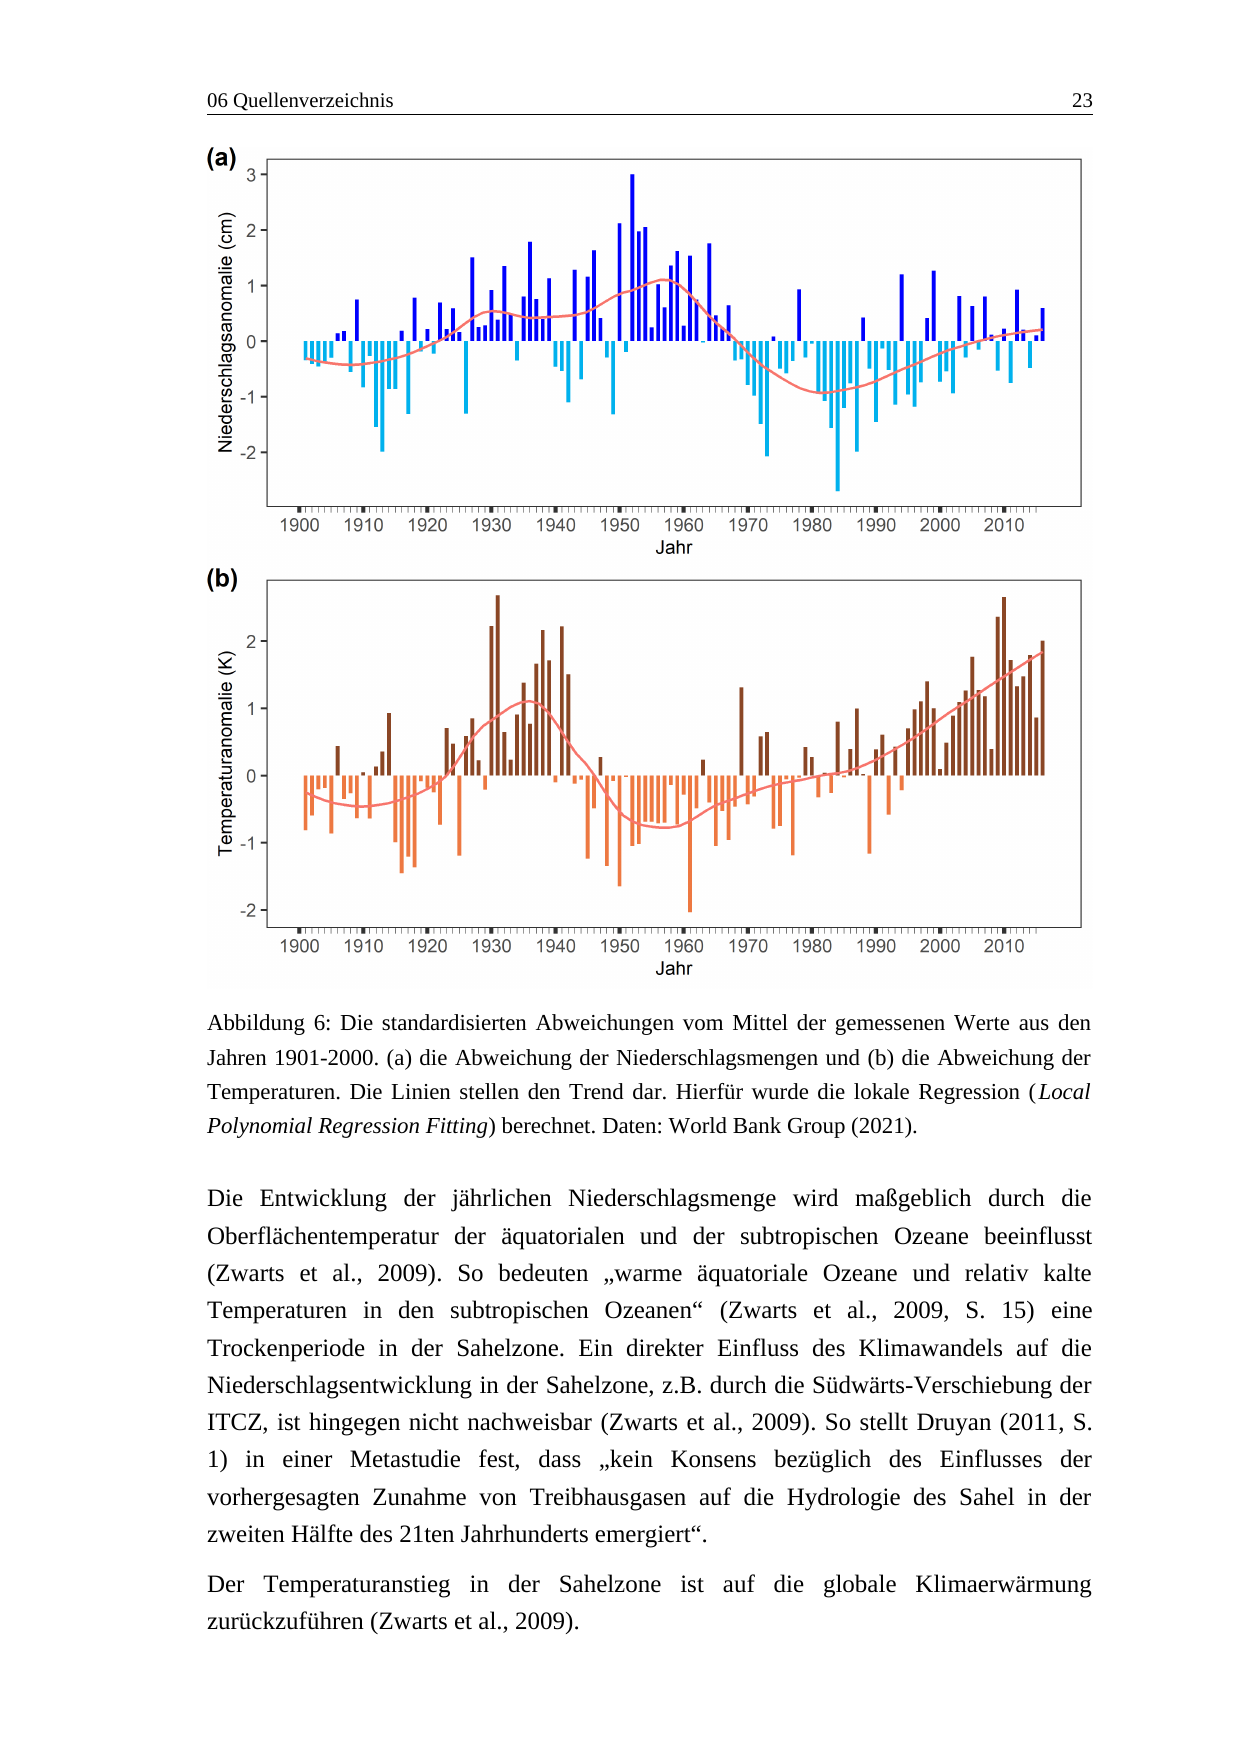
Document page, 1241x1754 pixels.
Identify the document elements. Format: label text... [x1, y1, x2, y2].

picture [207, 147, 1093, 989]
text Der Temperaturanstieg in der Sahelzone ist auf die globale Klimaerwärmung zurückzuführen (Zwarts et al., 2009). [207, 1569, 1093, 1635]
text Abbildung 6: Die standardisierten Abweichungen vom Mittel der gemessenen Werte aus den Jahren 1901-2000. (a) die Abweichung der Niederschlagsmengen und (b) die Abweichung der Temperaturen. Die Linien stellen den Trend dar. Hierfür wurde die lokale Regression (Local Polynomial Regression Fitting) berechnet. Daten: World Bank Group (2021). [207, 1009, 1093, 1138]
text Die Entwicklung der jährlichen Niederschlagsmenge wird maßgeblich durch die Oberflächentemperatur der äquatorialen und der subtropischen Ozeane beeinflusst (Zwarts et al., 2009). So bedeuten „warme äquatoriale Ozeane und relativ kalte Temperaturen in den subtropischen Ozeanen“ (Zwarts et al., 2009, S. 15) eine Trockenperiode in der Sahelzone. Ein direkter Einfluss des Klimawandels auf die Niederschlagsentwicklung in der Sahelzone, z.B. durch die Südwärts-Verschiebung der ITCZ, ist hingegen nicht nachweisbar (Zwarts et al., 2009). So stellt Druyan (2011, S. 1) in einer Metastudie fest, dass „kein Konsens bezüglich des Einflusses der vorhergesagten Zunahme von Treibhausgasen auf die Hydrologie des Sahel in der zweiten Hälfte des 21ten Jahrhunderts emergiert“. [207, 1183, 1093, 1548]
